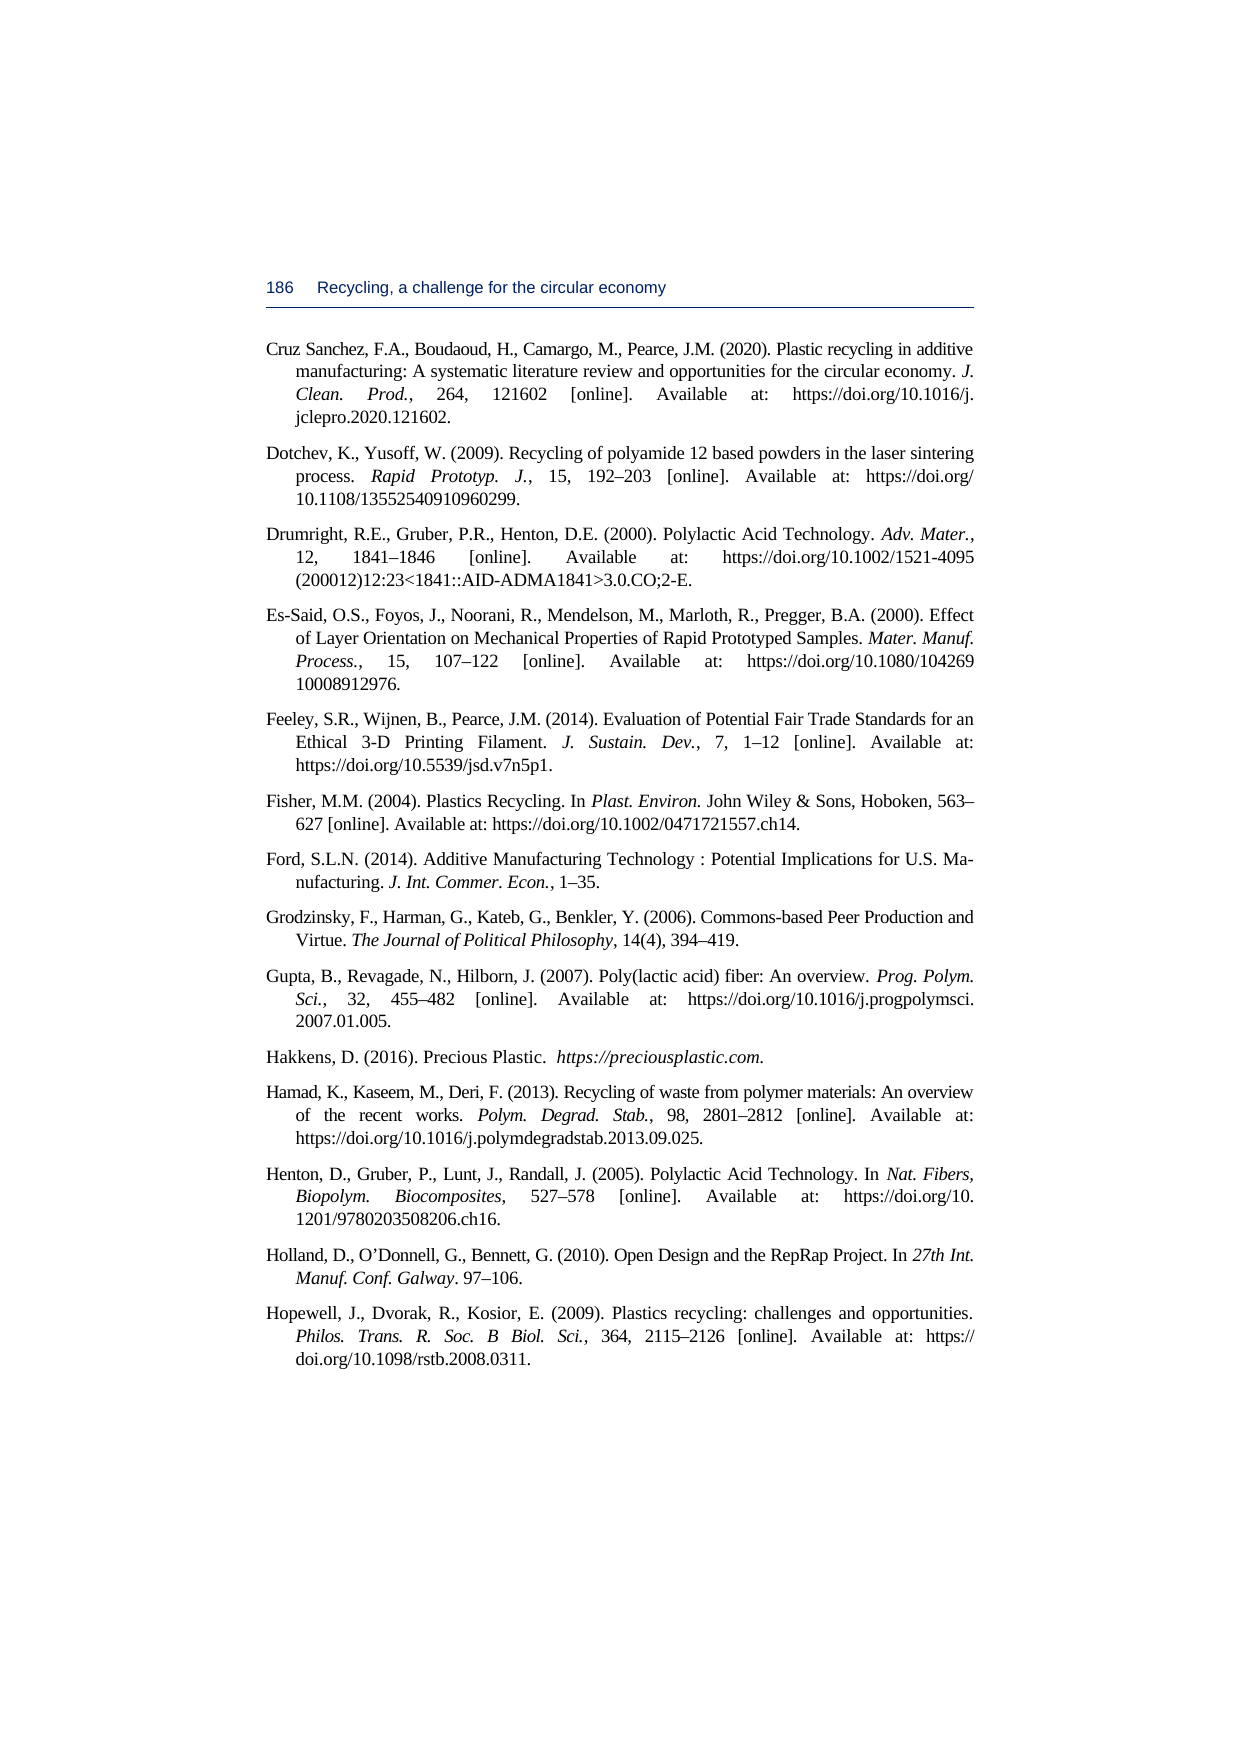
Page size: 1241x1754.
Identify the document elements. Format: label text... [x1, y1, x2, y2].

text Grodzinsky, F., Harman, G., Kateb, G., Benkler, Y. (2006). Commons-based Peer Production and Virtue. The Journal of Political Philosophy, 14(4), 394–419. [266, 905, 974, 951]
text Fisher, M.M. (2004). Plastics Recycling. In Plast. Environ. John Wiley & Sons, Hoboken, 563–627 [online]. Available at: https://doi.org/10.1002/0471721557.ch14. [266, 789, 974, 834]
text Cruz Sanchez, F.A., Boudaoud, H., Camargo, M., Pearce, J.M. (2020). Plastic recycling in additive manufacturing: A systematic literature review and opportunities for the circular economy. J. Clean. Prod., 264, 121602 [online]. Available at: https://doi.org/10.1016/j. jclepro.2020.121602. [266, 337, 974, 428]
text Hamad, K., Kaseem, M., Deri, F. (2013). Recycling of waste from polymer materials: An overview of the recent works. Polym. Degrad. Stab., 98, 2801–2812 [online]. Available at: https://doi.org/10.1016/j.polymdegradstab.2013.09.025. [266, 1080, 974, 1149]
text Henton, D., Gruber, P., Lunt, J., Randall, J. (2005). Polylactic Acid Technology. In Nat. Fibers, Biopolym. Biocomposites, 527–578 [online]. Available at: https://doi.org/10. 1201/9780203508206.ch16. [266, 1162, 974, 1230]
text Drumright, R.E., Gruber, P.R., Henton, D.E. (2000). Polylactic Acid Technology. Adv. Mater., 12, 1841–1846 [online]. Available at: https://doi.org/10.1002/1521-4095 (200012)12:23<1841::AID-ADMA1841>3.0.CO;2-E. [266, 522, 974, 591]
text Hopewell, J., Dvorak, R., Kosior, E. (2009). Plastics recycling: challenges and opportunities. Philos. Trans. R. Soc. B Biol. Sci., 364, 2115–2126 [online]. Available at: https:// doi.org/10.1098/rstb.2008.0311. [266, 1301, 974, 1370]
text Ford, S.L.N. (2014). Additive Manufacturing Technology : Potential Implications for U.S. Ma-nufacturing. J. Int. Commer. Econ., 1–35. [266, 847, 974, 893]
text Dotchev, K., Yusoff, W. (2009). Recycling of polyamide 12 based powders in the laser sintering process. Rapid Prototyp. J., 15, 192–203 [online]. Available at: https://doi.org/ 10.1108/13552540910960299. [266, 441, 974, 509]
text Hakkens, D. (2016). Precious Plastic. https://preciousplastic.com. [266, 1045, 974, 1068]
text Feeley, S.R., Wijnen, B., Pearce, J.M. (2014). Evaluation of Potential Fair Trade Standards for an Ethical 3-D Printing Filament. J. Sustain. Dev., 7, 1–12 [online]. Available at: https://doi.org/10.5539/jsd.v7n5p1. [266, 707, 974, 776]
text Holland, D., O’Donnell, G., Bennett, G. (2010). Open Design and the RepRap Project. In 27th Int. Manuf. Conf. Galway. 97–106. [266, 1243, 974, 1289]
text Gupta, B., Revagade, N., Hilborn, J. (2007). Poly(lactic acid) fiber: An overview. Prog. Polym. Sci., 32, 455–482 [online]. Available at: https://doi.org/10.1016/j.progpolymsci. 2007.01.005. [266, 964, 974, 1032]
text Es-Said, O.S., Foyos, J., Noorani, R., Mendelson, M., Marloth, R., Pregger, B.A. (2000). Effect of Layer Orientation on Mechanical Properties of Rapid Prototyped Samples. Mater. Manuf. Process., 15, 107–122 [online]. Available at: https://doi.org/10.1080/104269 10008912976. [266, 603, 974, 695]
